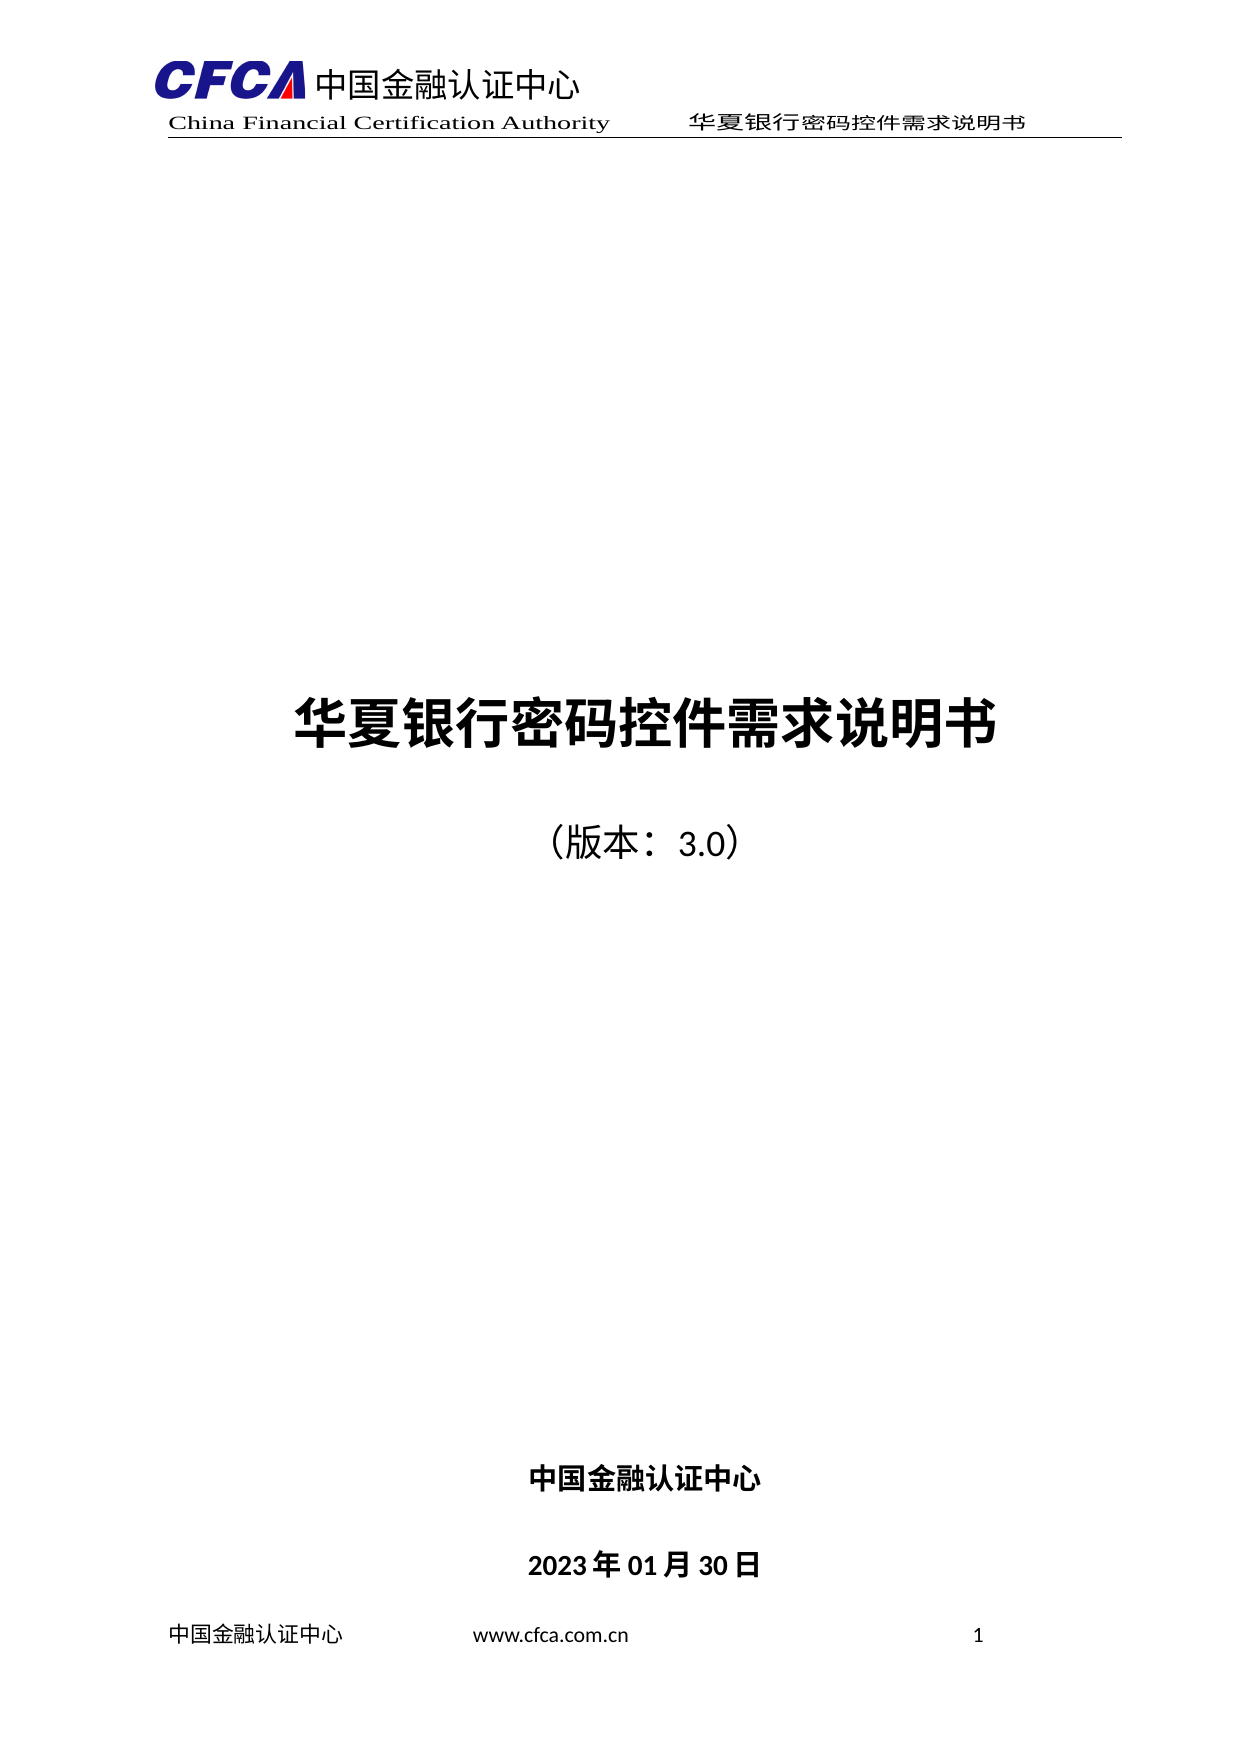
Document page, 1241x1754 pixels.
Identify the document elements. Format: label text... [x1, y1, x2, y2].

picture [155, 61, 306, 99]
text 中国金融认证中心 [168, 1444, 1122, 1509]
text （版本：3.0） [168, 808, 1122, 873]
text 2023年01月30日 [168, 1531, 1122, 1596]
text 华夏银行密码控件需求说明书 [168, 671, 1122, 769]
